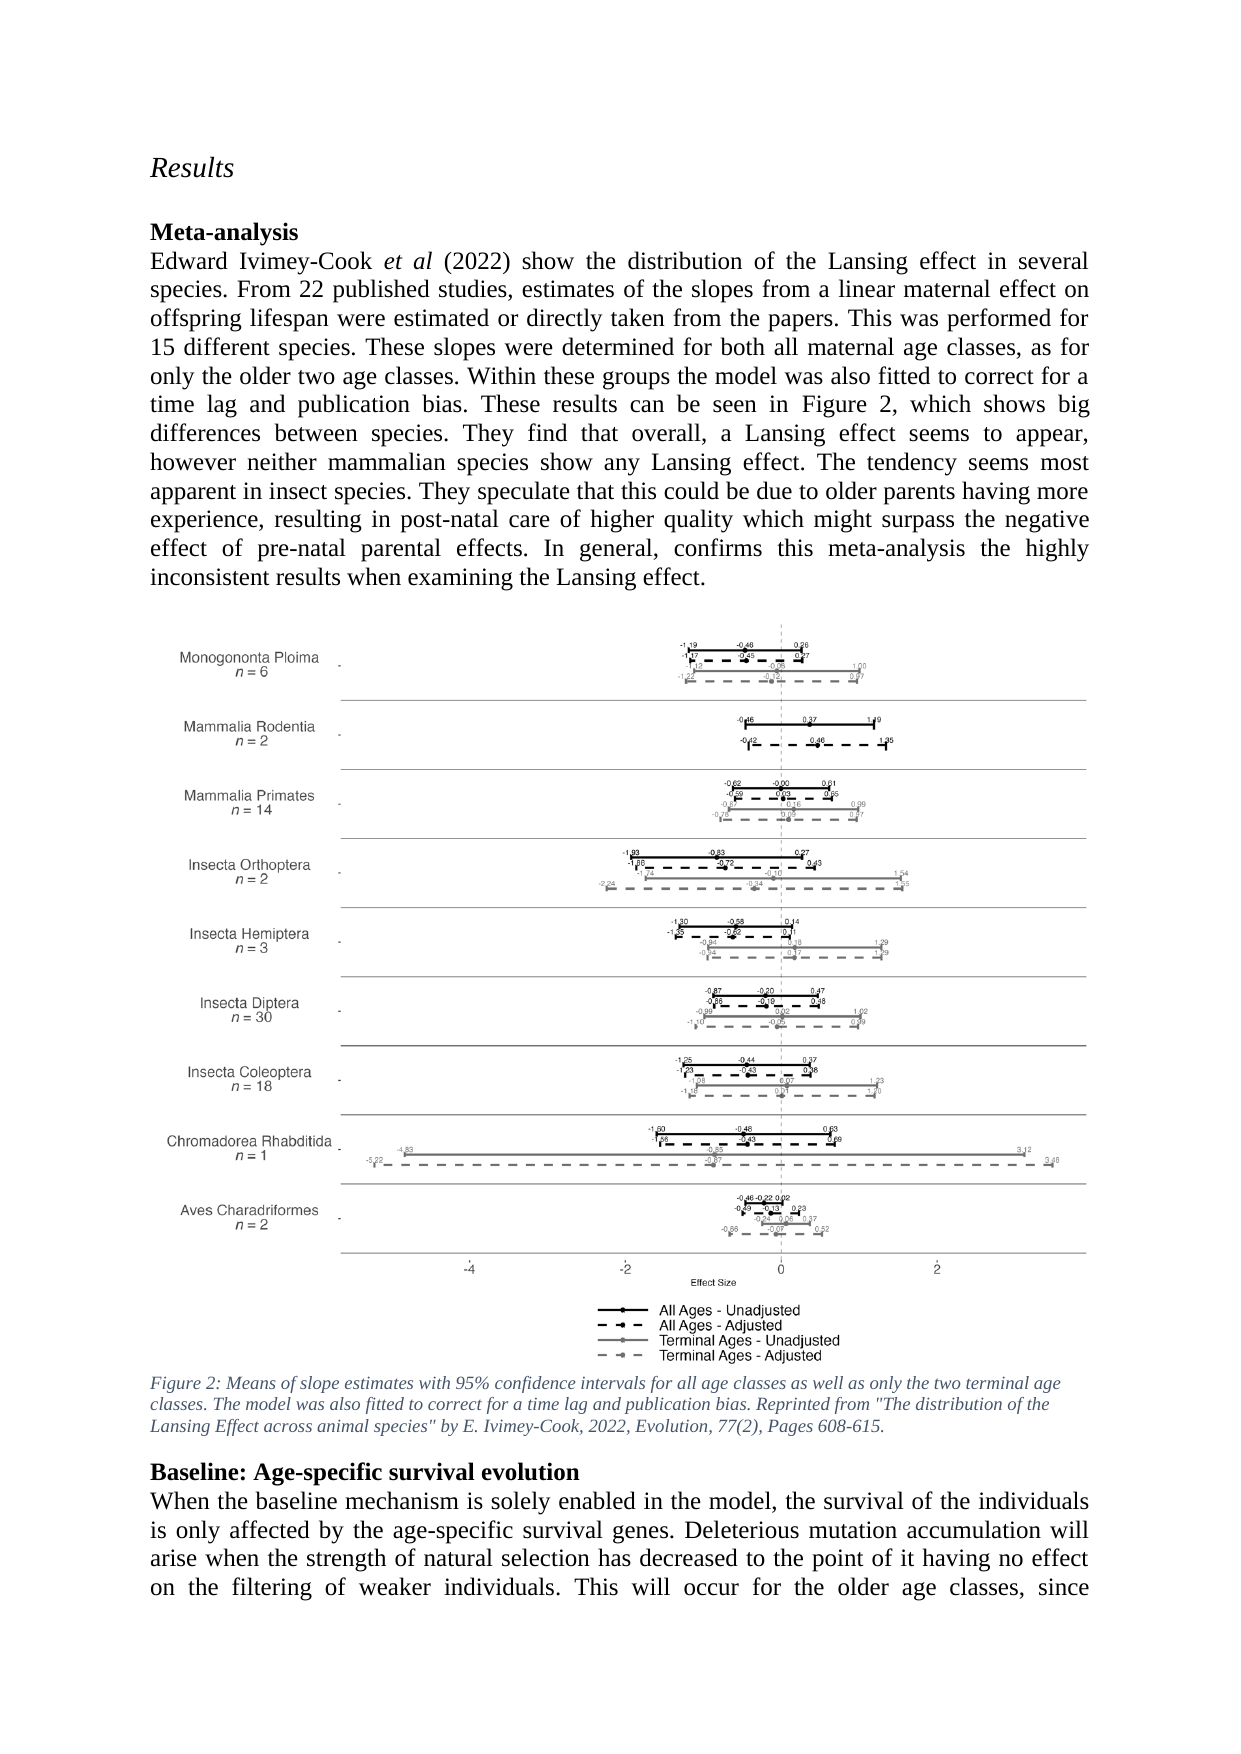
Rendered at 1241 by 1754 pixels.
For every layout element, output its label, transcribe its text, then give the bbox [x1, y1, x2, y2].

text Edward Ivimey-Cook et al (2022) show the distribution of the Lansing effect in several species. From 22 published studies, estimates of the slopes from a linear maternal effect on offspring lifespan were estimated or directly taken from the papers. This was performed for 15 different species. These slopes were determined for both all maternal age classes, as for only the older two age classes. Within these groups the model was also fitted to correct for a time lag and publication bias. These results can be seen in Figure 2, which shows big differences between species. They find that overall, a Lansing effect seems to appear, however neither mammalian species show any Lansing effect. The tendency seems most apparent in insect species. They speculate that this could be due to older parents having more experience, resulting in post-natal care of higher quality which might surpass the negative effect of pre-natal parental effects. In general, confirms this meta-analysis the highly inconsistent results when examining the Lansing effect. [150, 246, 1090, 591]
text Baseline: Age-specific survival evolution [150, 1457, 1090, 1486]
text Results [150, 150, 1090, 183]
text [150, 1486, 1090, 1601]
picture [150, 619, 1091, 1372]
text Meta-analysis [150, 217, 1090, 246]
